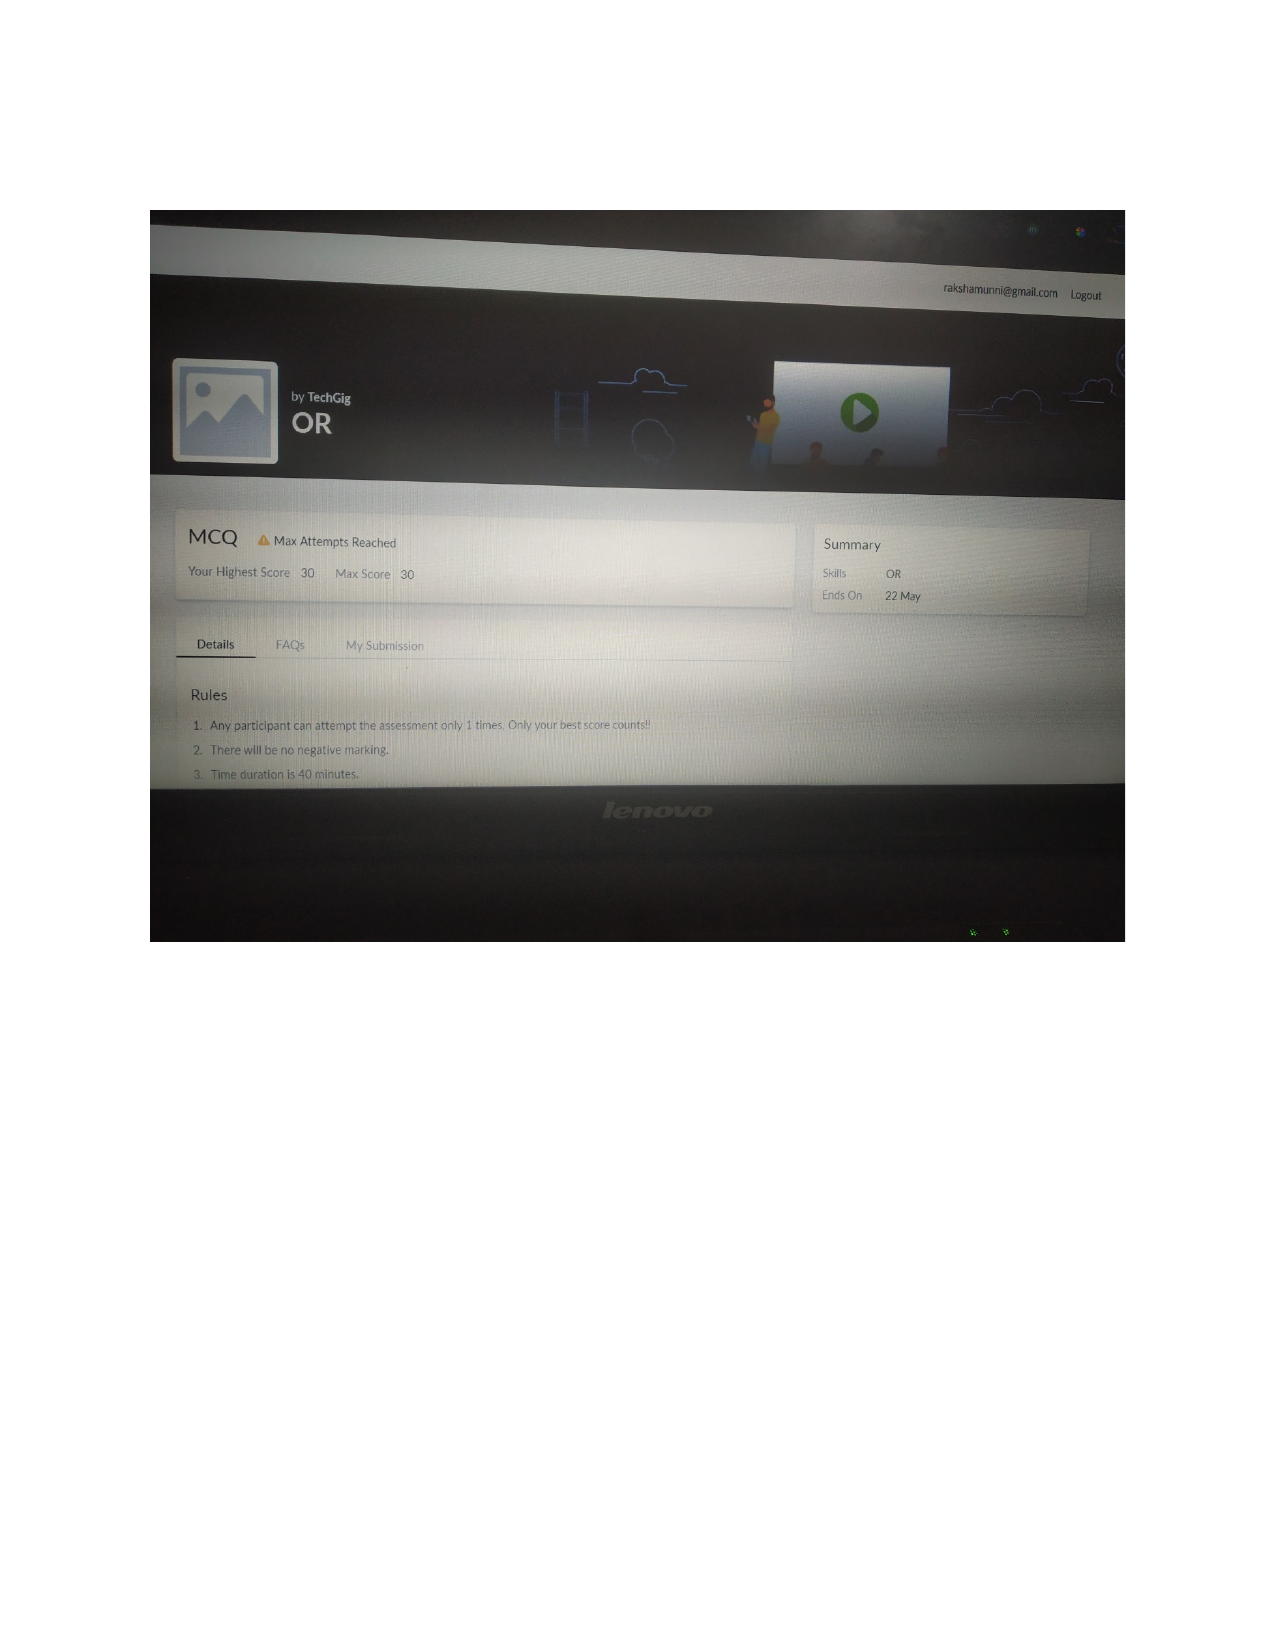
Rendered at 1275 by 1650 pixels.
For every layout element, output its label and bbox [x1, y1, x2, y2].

picture [150, 210, 1125, 942]
